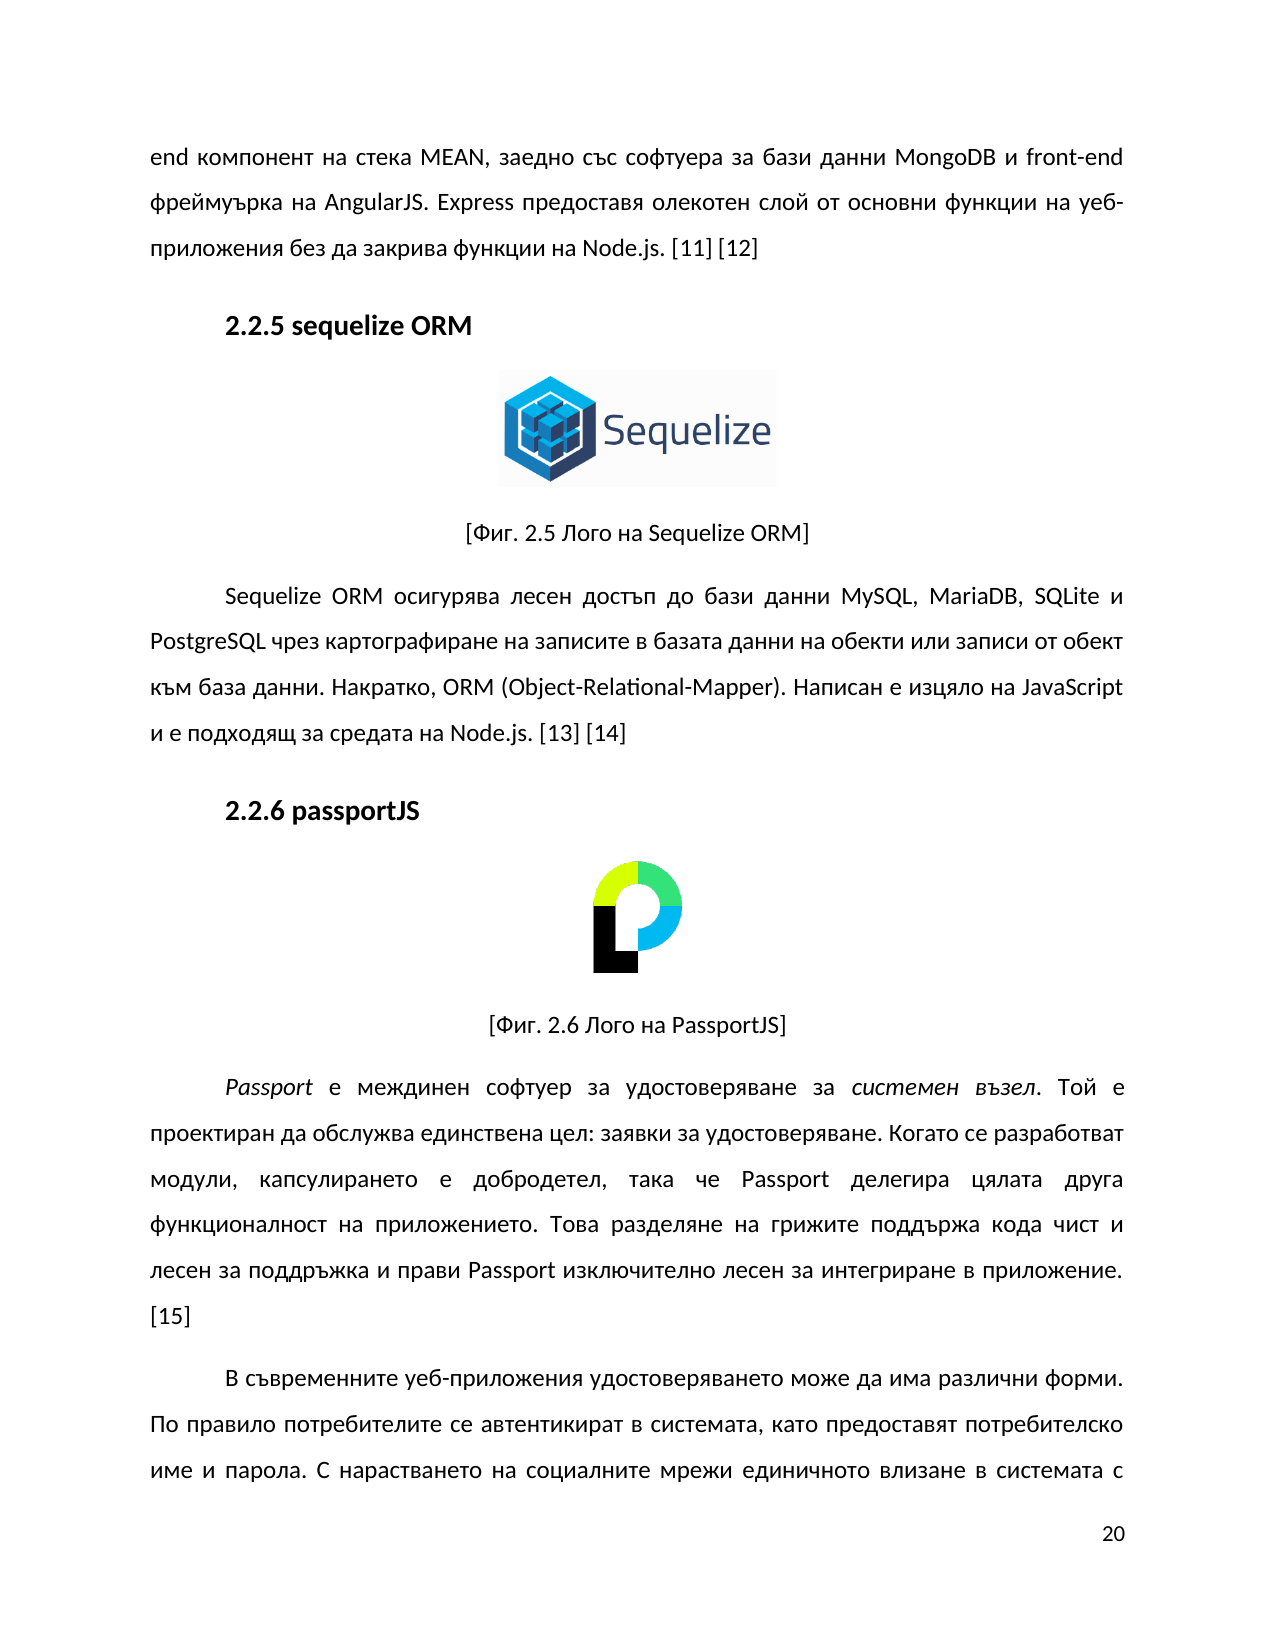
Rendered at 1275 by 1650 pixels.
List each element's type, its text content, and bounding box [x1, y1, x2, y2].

subtitle 2.2.5 sequelize ORM [225, 307, 1125, 343]
text Sequelize ORM осигурява лесен достъп до бази данни MySQL, MariaDB, SQLite и PostgreSQL чрез картографиране на записите в базата данни на обекти или записи от обект към база данни. Накратко, ORM (Object-Relational-Mapper). Написан е изцяло на JavaScript и е подходящ за средата на Node.js. [13] [14] [150, 580, 1125, 747]
text [Фиг. 2.5 Лого на Sequelize ORM] [150, 517, 1125, 548]
text [Фиг. 2.6 Лого на PassportJS] [150, 1009, 1125, 1039]
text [150, 1362, 1125, 1484]
subtitle 2.2.6 passportJS [225, 792, 1125, 827]
text Passport е междинен софтуер за удостоверяване за системен възел. Той е проектиран да обслужва единствена цел: заявки за удостоверяване. Когато се разработват модули, капсулирането е добродетел, така че Passport делегира цялата друга функционалност на приложението. Това разделяне на грижите поддържа кода чист и лесен за поддръжка и прави Passport изключително лесен за интегриране в приложение. [15] [150, 1071, 1125, 1330]
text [150, 141, 1125, 263]
picture [498, 370, 777, 487]
picture [576, 855, 699, 979]
